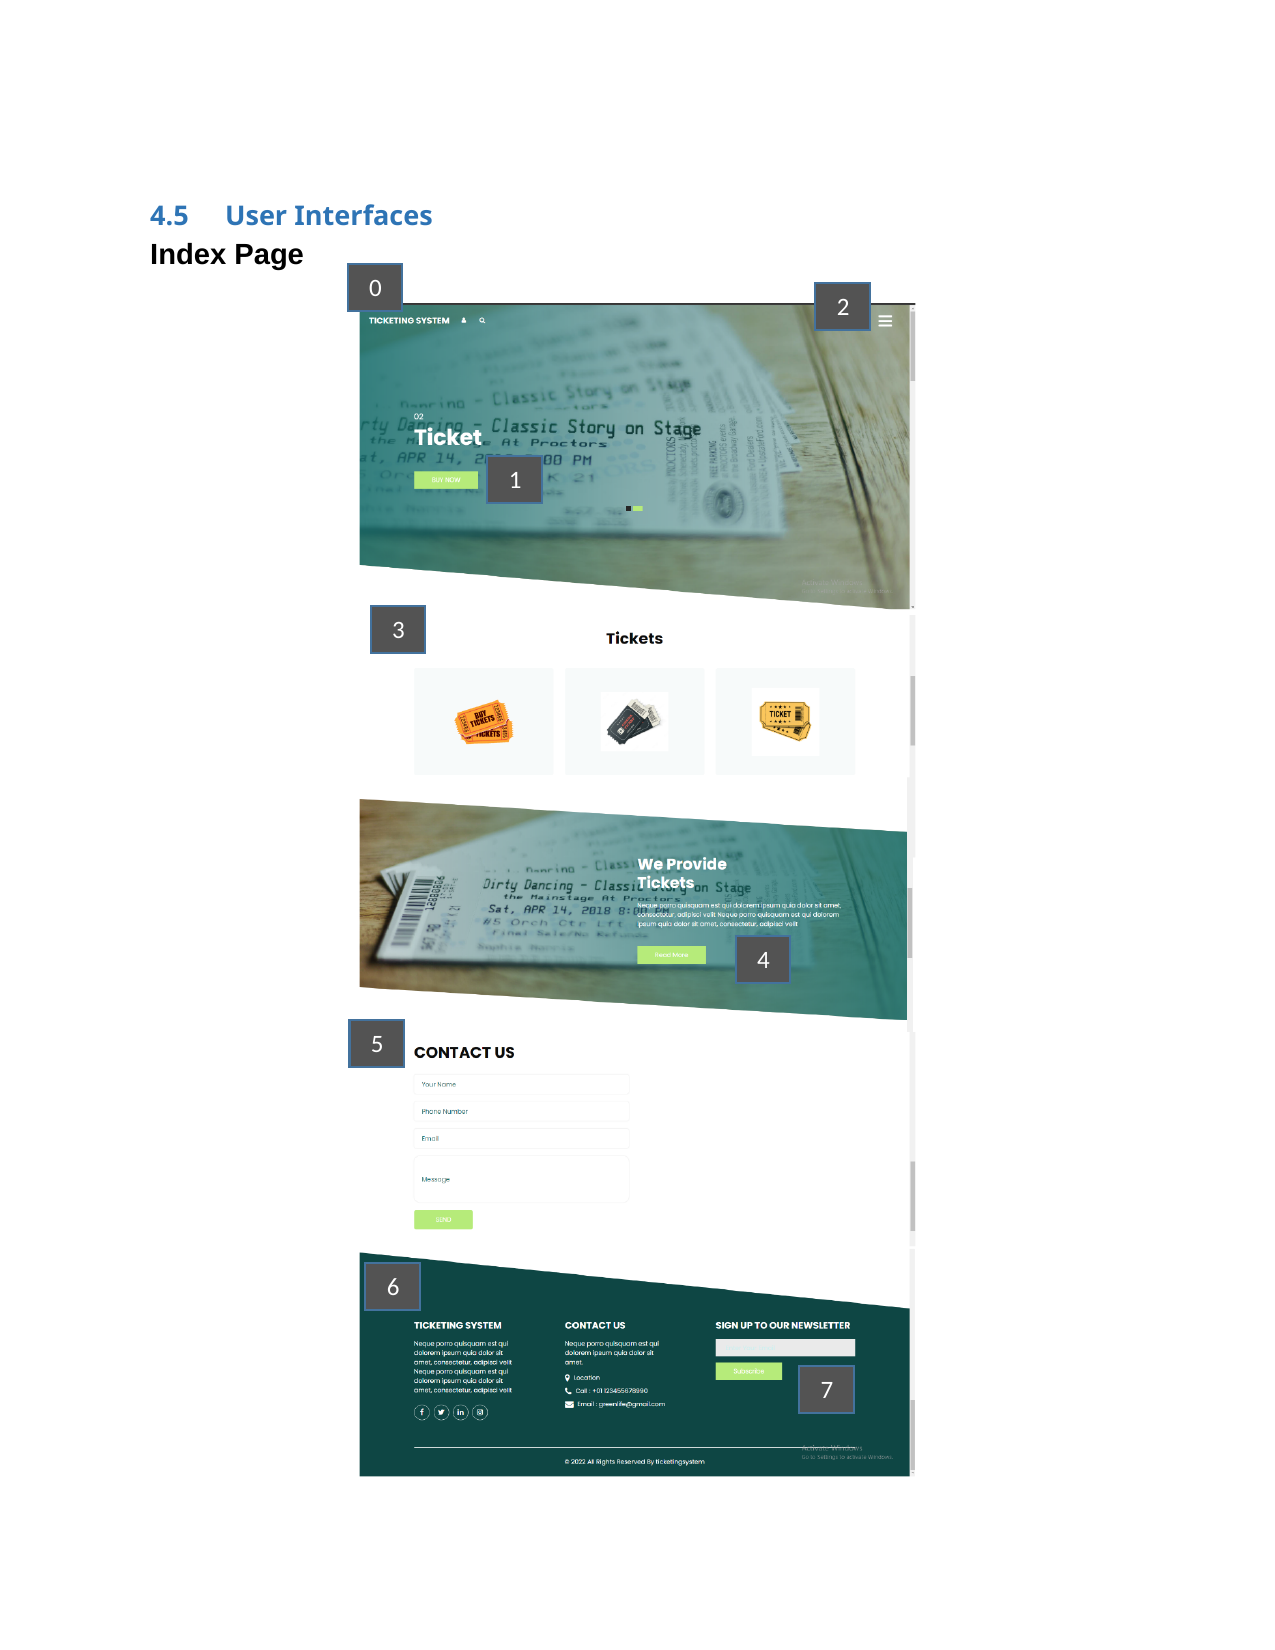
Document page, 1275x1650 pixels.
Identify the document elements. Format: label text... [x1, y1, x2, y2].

text Index Page [150, 237, 1125, 270]
subtitle 4.5 User Interfaces [150, 197, 1125, 234]
picture [359, 303, 916, 1481]
